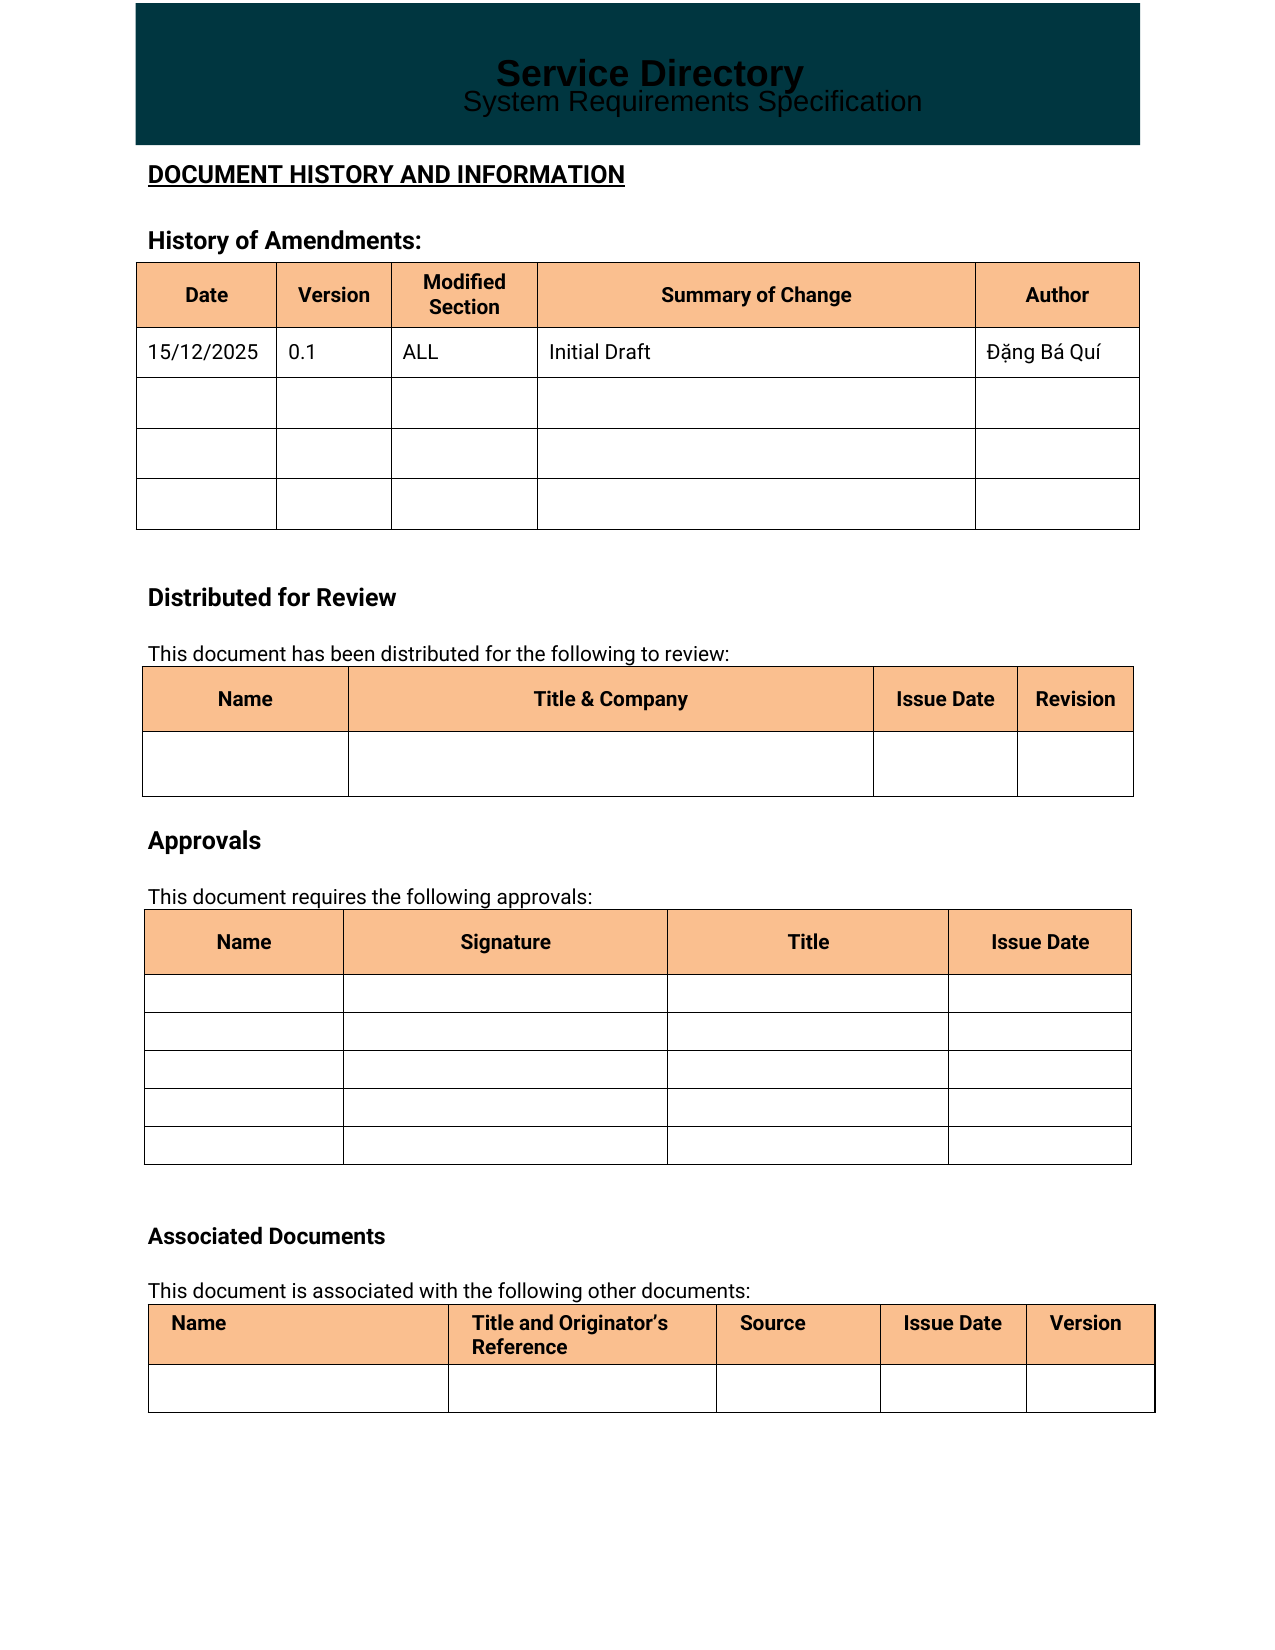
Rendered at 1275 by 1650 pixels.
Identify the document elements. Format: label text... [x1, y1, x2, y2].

table_cell [976, 429, 1139, 478]
table_cell [1027, 1365, 1154, 1412]
table_header Name [143, 667, 348, 731]
table_header Version [277, 263, 391, 327]
table_header Title & Company [349, 667, 873, 731]
table_cell Initial Draft [538, 328, 975, 377]
table_cell [976, 479, 1139, 528]
table_cell [949, 975, 1131, 1012]
table_cell [143, 732, 348, 796]
table_cell [392, 429, 537, 478]
table_cell [392, 378, 537, 428]
table_cell [949, 1127, 1131, 1164]
table_cell [349, 732, 873, 796]
table_cell [717, 1365, 880, 1412]
text Distributed for Review [148, 583, 1128, 612]
table_header Author [976, 263, 1139, 327]
text History of Amendments: [148, 226, 1128, 256]
table_cell [145, 975, 343, 1012]
table_header Version [1027, 1305, 1154, 1364]
table_header Name [149, 1305, 448, 1364]
text Associated Documents [148, 1223, 1128, 1250]
table_cell [145, 1051, 343, 1088]
table_header Title and Originator’s Reference [449, 1305, 716, 1364]
table_cell [449, 1365, 716, 1412]
table_header Source [717, 1305, 880, 1364]
table_cell [344, 1127, 667, 1164]
table_cell [277, 378, 391, 428]
text Approvals [148, 826, 1128, 856]
text This document is associated with the following other documents: [148, 1279, 1128, 1304]
table_header Revision [1018, 667, 1133, 731]
table_cell Đặng Bá Quí [976, 328, 1139, 377]
table_cell [881, 1365, 1026, 1412]
table_cell [149, 1365, 448, 1412]
table_cell [392, 479, 537, 528]
table_header Title [668, 910, 948, 974]
table_cell [277, 479, 391, 528]
table_cell ALL [392, 328, 537, 377]
table_cell [538, 378, 975, 428]
table_cell [668, 1013, 948, 1050]
table_cell [137, 378, 276, 428]
table_cell [668, 1051, 948, 1088]
table_cell [1018, 732, 1133, 796]
table_header Date [137, 263, 276, 327]
table_cell [137, 429, 276, 478]
table_cell 15/12/2025 [137, 328, 276, 377]
table_header Signature [344, 910, 667, 974]
table_header Summary of Change [538, 263, 975, 327]
table_cell [137, 479, 276, 528]
table_header Issue Date [949, 910, 1131, 974]
table_cell [949, 1089, 1131, 1126]
table_cell [874, 732, 1017, 796]
table_header Issue Date [874, 667, 1017, 731]
table_cell [344, 975, 667, 1012]
table_header Modified Section [392, 263, 537, 327]
table_cell [145, 1089, 343, 1126]
table_header Issue Date [881, 1305, 1026, 1364]
text This document has been distributed for the following to review: [148, 642, 1128, 666]
text This document requires the following approvals: [148, 885, 1128, 909]
table_cell [344, 1089, 667, 1126]
table_cell [538, 479, 975, 528]
table_cell [668, 1089, 948, 1126]
table_cell [145, 1013, 343, 1050]
text DOCUMENT HISTORY AND INFORMATION [148, 160, 1128, 189]
table_cell [976, 378, 1139, 428]
table_cell [344, 1051, 667, 1088]
table_cell 0.1 [277, 328, 391, 377]
table_cell [949, 1013, 1131, 1050]
table_cell [277, 429, 391, 478]
table_cell [949, 1051, 1131, 1088]
table_header Name [145, 910, 343, 974]
table_cell [145, 1127, 343, 1164]
table_cell [668, 975, 948, 1012]
table_cell [668, 1127, 948, 1164]
table_cell [538, 429, 975, 478]
table_cell [344, 1013, 667, 1050]
